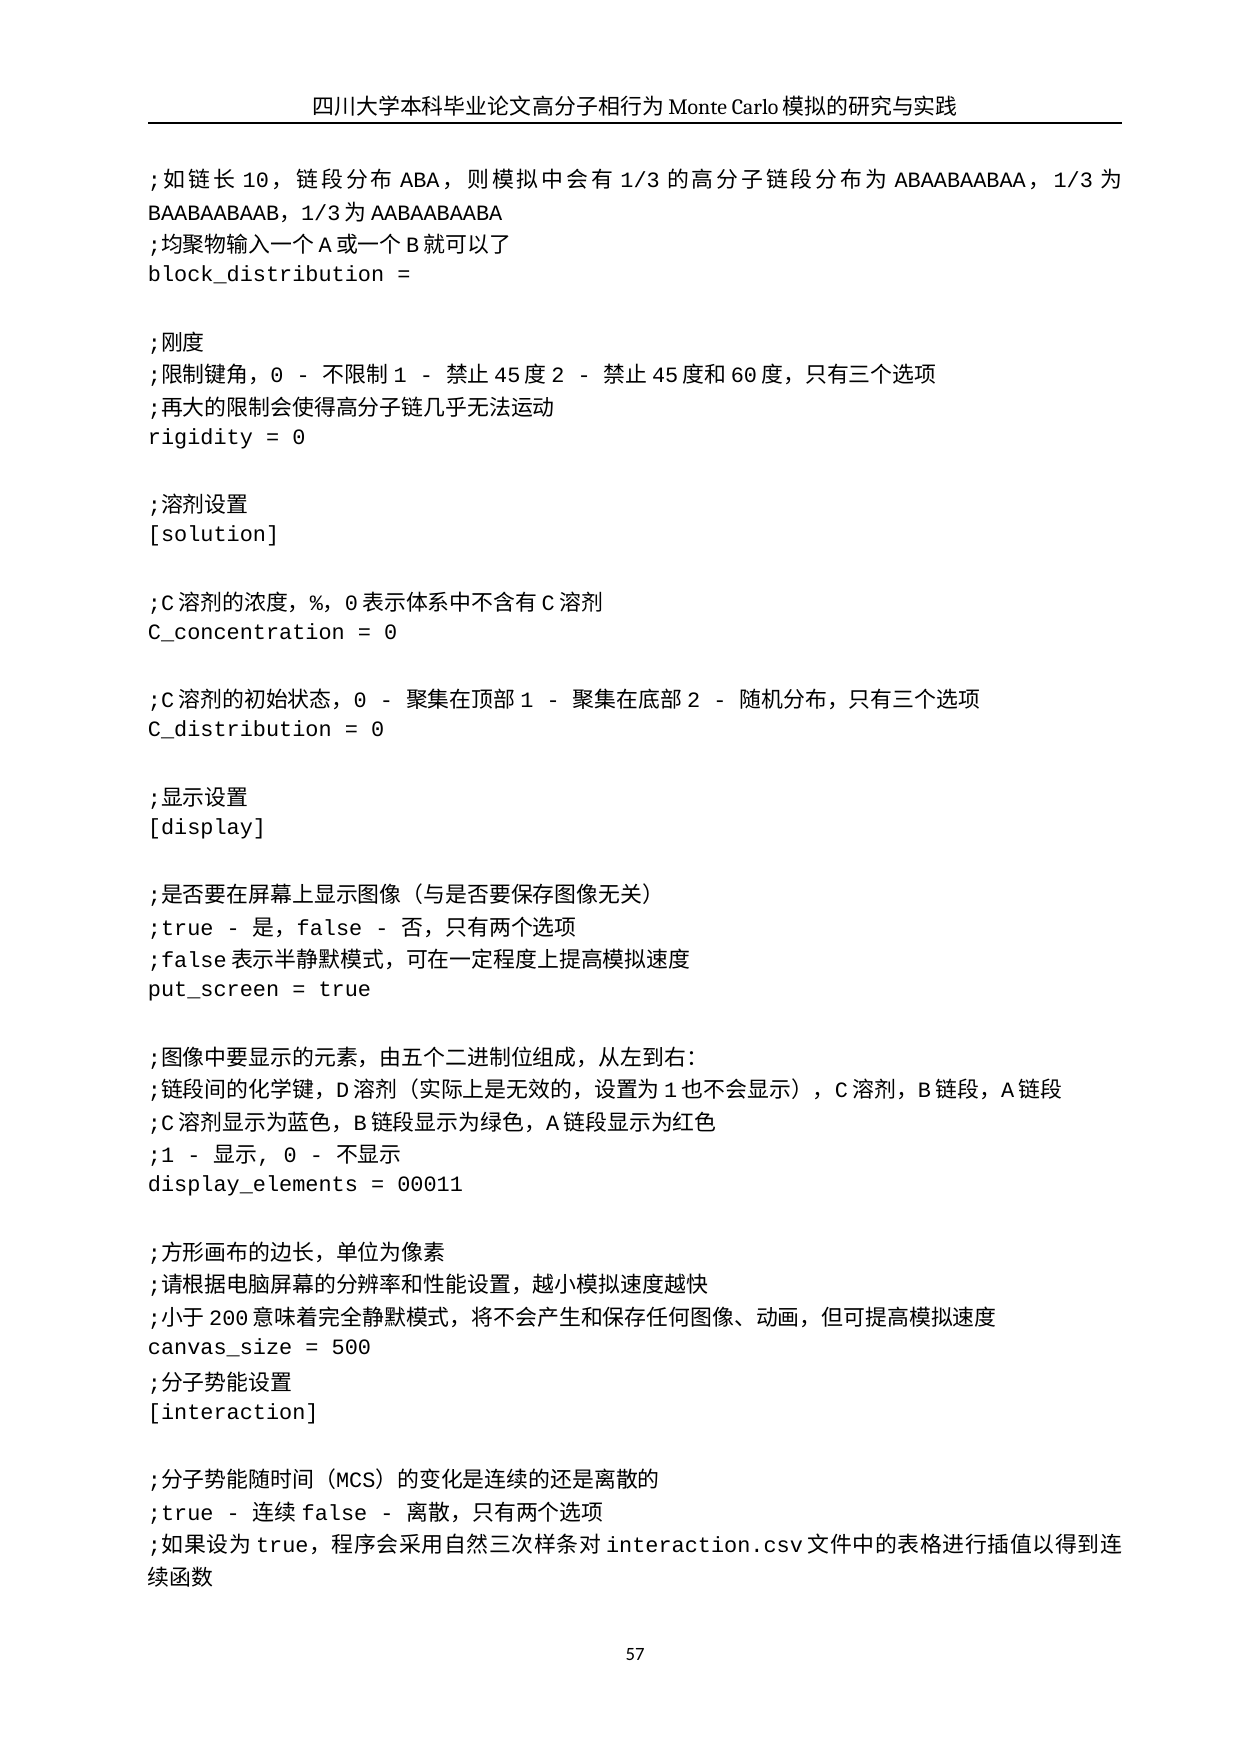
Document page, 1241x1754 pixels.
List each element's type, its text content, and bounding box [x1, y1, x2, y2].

text ;刚度 [148, 324, 1122, 357]
text ;C溶剂显示为蓝色，B链段显示为绿色，A链段显示为红色 [148, 1104, 1122, 1137]
text ;true - 连续 false - 离散，只有两个选项 [148, 1494, 1122, 1527]
text ;限制键角，0 - 不限制 1 - 禁止45度 2 - 禁止45度和60度，只有三个选项 [148, 357, 1122, 389]
text ;false表示半静默模式，可在一定程度上提高模拟速度 [148, 942, 1122, 974]
text ;分子势能随时间（MCS）的变化是连续的还是离散的 [148, 1462, 1122, 1494]
text ;显示设置 [148, 779, 1122, 812]
text ;均聚物输入一个A或一个B就可以了 [148, 227, 1122, 259]
text ;C溶剂的初始状态，0 - 聚集在顶部 1 - 聚集在底部 2 - 随机分布，只有三个选项 [148, 682, 1122, 714]
text ;请根据电脑屏幕的分辨率和性能设置，越小模拟速度越快 [148, 1267, 1122, 1299]
text ;溶剂设置 [148, 487, 1122, 519]
text canvas_size = 500 [148, 1332, 1122, 1364]
text rigidity = 0 [148, 422, 1122, 454]
text [display] [148, 812, 1122, 844]
text ;如链长10，链段分布ABA，则模拟中会有1/3的高分子链段分布为ABAABAABAA，1/3为BAABAABAAB，1/3为AABAABAABA [148, 162, 1122, 227]
text C_distribution = 0 [148, 714, 1122, 747]
text ;图像中要显示的元素，由五个二进制位组成，从左到右： [148, 1039, 1122, 1072]
text ;true - 是，false - 否，只有两个选项 [148, 909, 1122, 942]
text ;1 - 显示, 0 - 不显示 [148, 1137, 1122, 1169]
text display_elements = 00011 [148, 1169, 1122, 1202]
text ;分子势能设置 [148, 1364, 1122, 1397]
text block_distribution = [148, 259, 1122, 292]
text [solution] [148, 519, 1122, 552]
text [interaction] [148, 1397, 1122, 1429]
text ;链段间的化学键，D溶剂（实际上是无效的，设置为1也不会显示），C溶剂，B链段，A链段 [148, 1072, 1122, 1104]
text ;方形画布的边长，单位为像素 [148, 1234, 1122, 1267]
text ;是否要在屏幕上显示图像（与是否要保存图像无关） [148, 877, 1122, 909]
text ;再大的限制会使得高分子链几乎无法运动 [148, 389, 1122, 422]
text ;如果设为true，程序会采用自然三次样条对interaction.csv文件中的表格进行插值以得到连续函数 [148, 1527, 1122, 1592]
text put_screen = true [148, 974, 1122, 1007]
text C_concentration = 0 [148, 617, 1122, 649]
text ;小于200意味着完全静默模式，将不会产生和保存任何图像、动画，但可提高模拟速度 [148, 1299, 1122, 1332]
text ;C溶剂的浓度，%，0表示体系中不含有C溶剂 [148, 584, 1122, 617]
